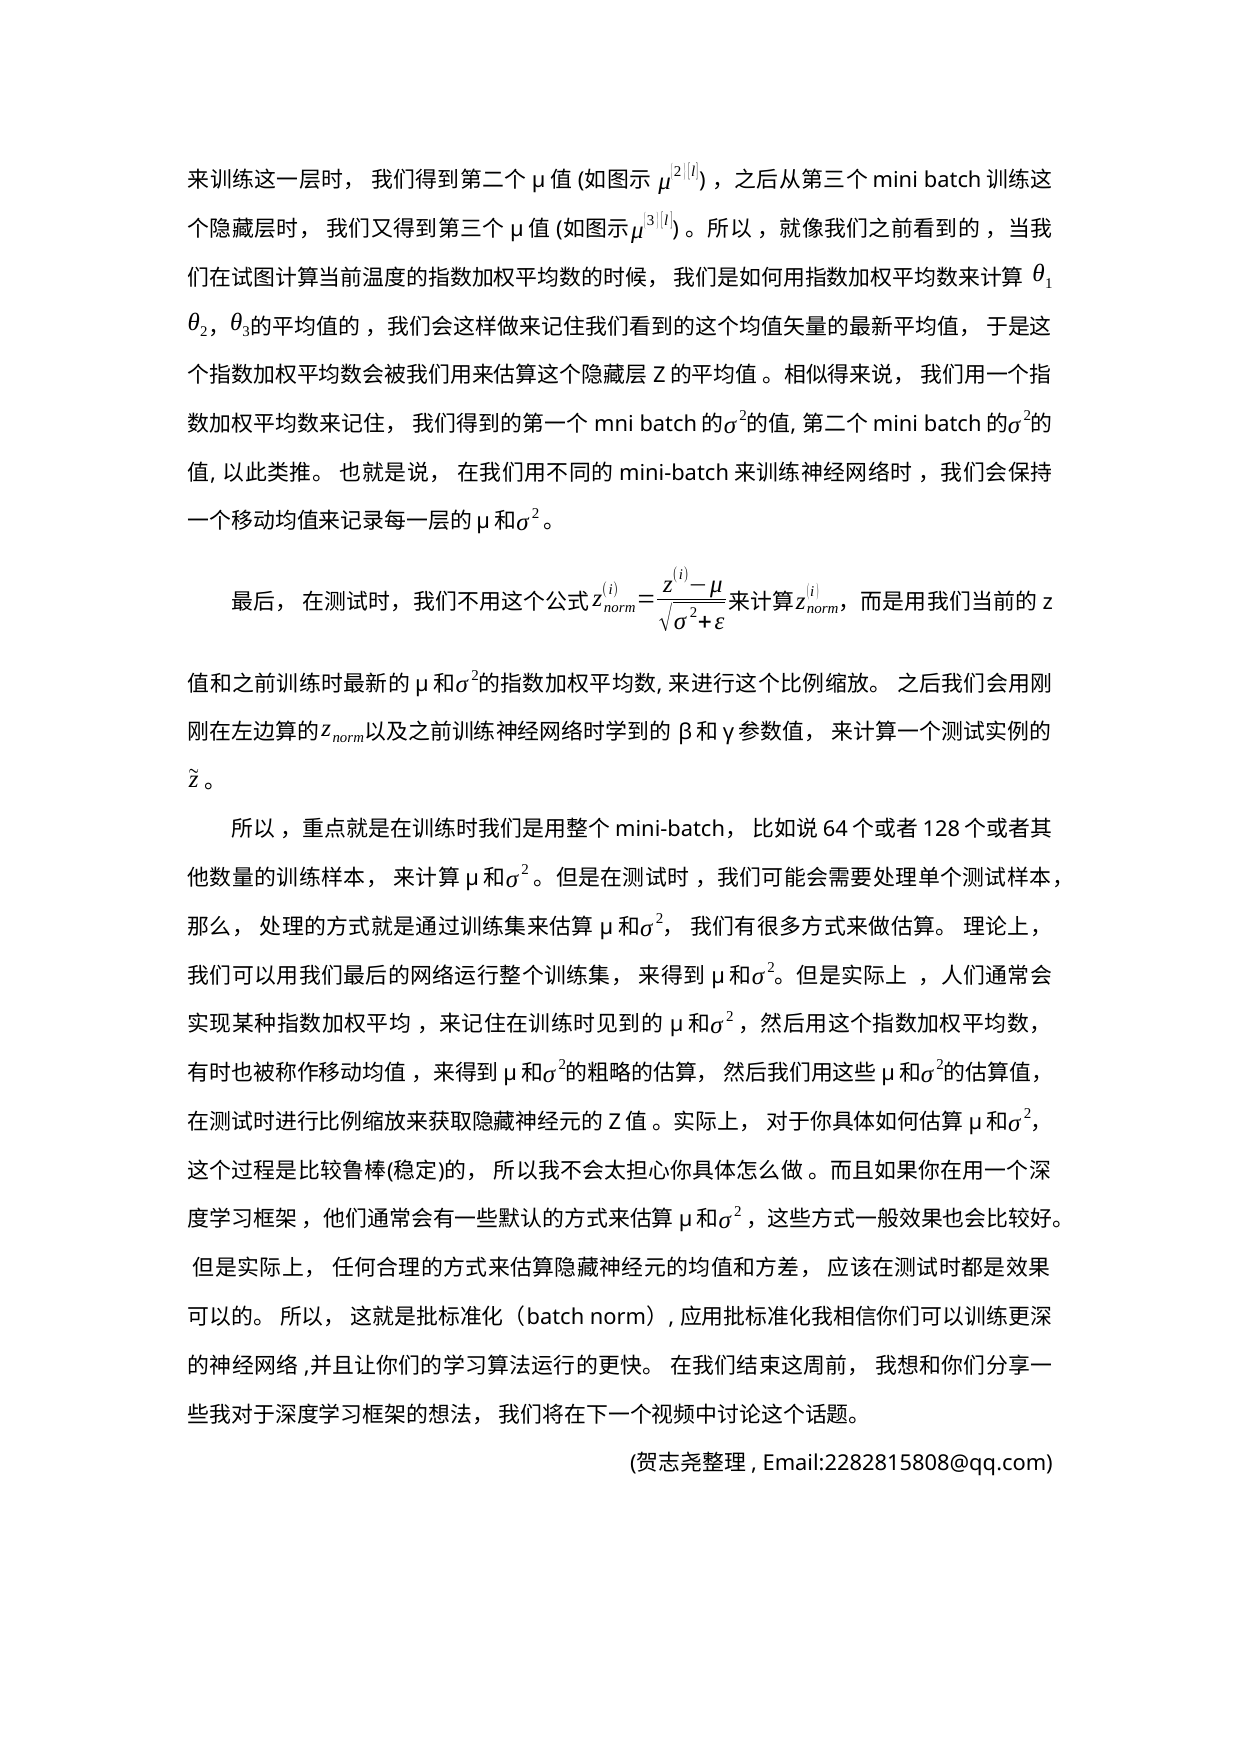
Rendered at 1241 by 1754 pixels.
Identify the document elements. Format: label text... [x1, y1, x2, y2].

list 最后， 在测试时，我们不用这个公式来计算，而是用我们当前的z值和之前训练时最新的μ和的指数加权平均数, 来进行这个比例缩放。 之后我们会用刚刚在左边算的以及之前训练神经网络时学到的 β和γ参数值， 来计算一个测试实例的 。 [187, 552, 1053, 795]
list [187, 162, 1053, 536]
list 所以 ，重点就是在训练时我们是用整个mini-batch， 比如说64个或者128个或者其他数量的训练样本， 来计算μ和 。但是在测试时 ，我们可能会需要处理单个测试样本，那么， 处理的方式就是通过训练集来估算μ和， 我们有很多方式来做估算。 理论上， 我们可以用我们最后的网络运行整个训练集， 来得到μ和。但是实际上 ，人们通常会实现某种指数加权平均 ，来记住在训练时见到的μ和 ，然后用这个指数加权平均数， 有时也被称作移动均值 ，来得到μ和的粗略的估算， 然后我们用这些μ和的估算值， 在测试时进行比例缩放来获取隐藏神经元的Z值 。实际上， 对于你具体如何估算μ和， 这个过程是比较鲁棒(稳定)的， 所以我不会太担心你具体怎么做 。而且如果你在用一个深度学习框架 ，他们通常会有一些默认的方式来估算μ和 ，这些方式一般效果也会比较好。 但是实际上， 任何合理的方式来估算隐藏神经元的均值和方差， 应该在测试时都是效果可以的。 所以， 这就是批标准化（batch norm）, 应用批标准化我相信你们可以训练更深的神经网络 ,并且让你们的学习算法运行的更快。 在我们结束这周前， 我想和你们分享一些我对于深度学习框架的想法， 我们将在下一个视频中讨论这个话题。 [187, 811, 1053, 1429]
text (贺志尧整理 , Email:2282815808@qq.com) [187, 1444, 1053, 1477]
